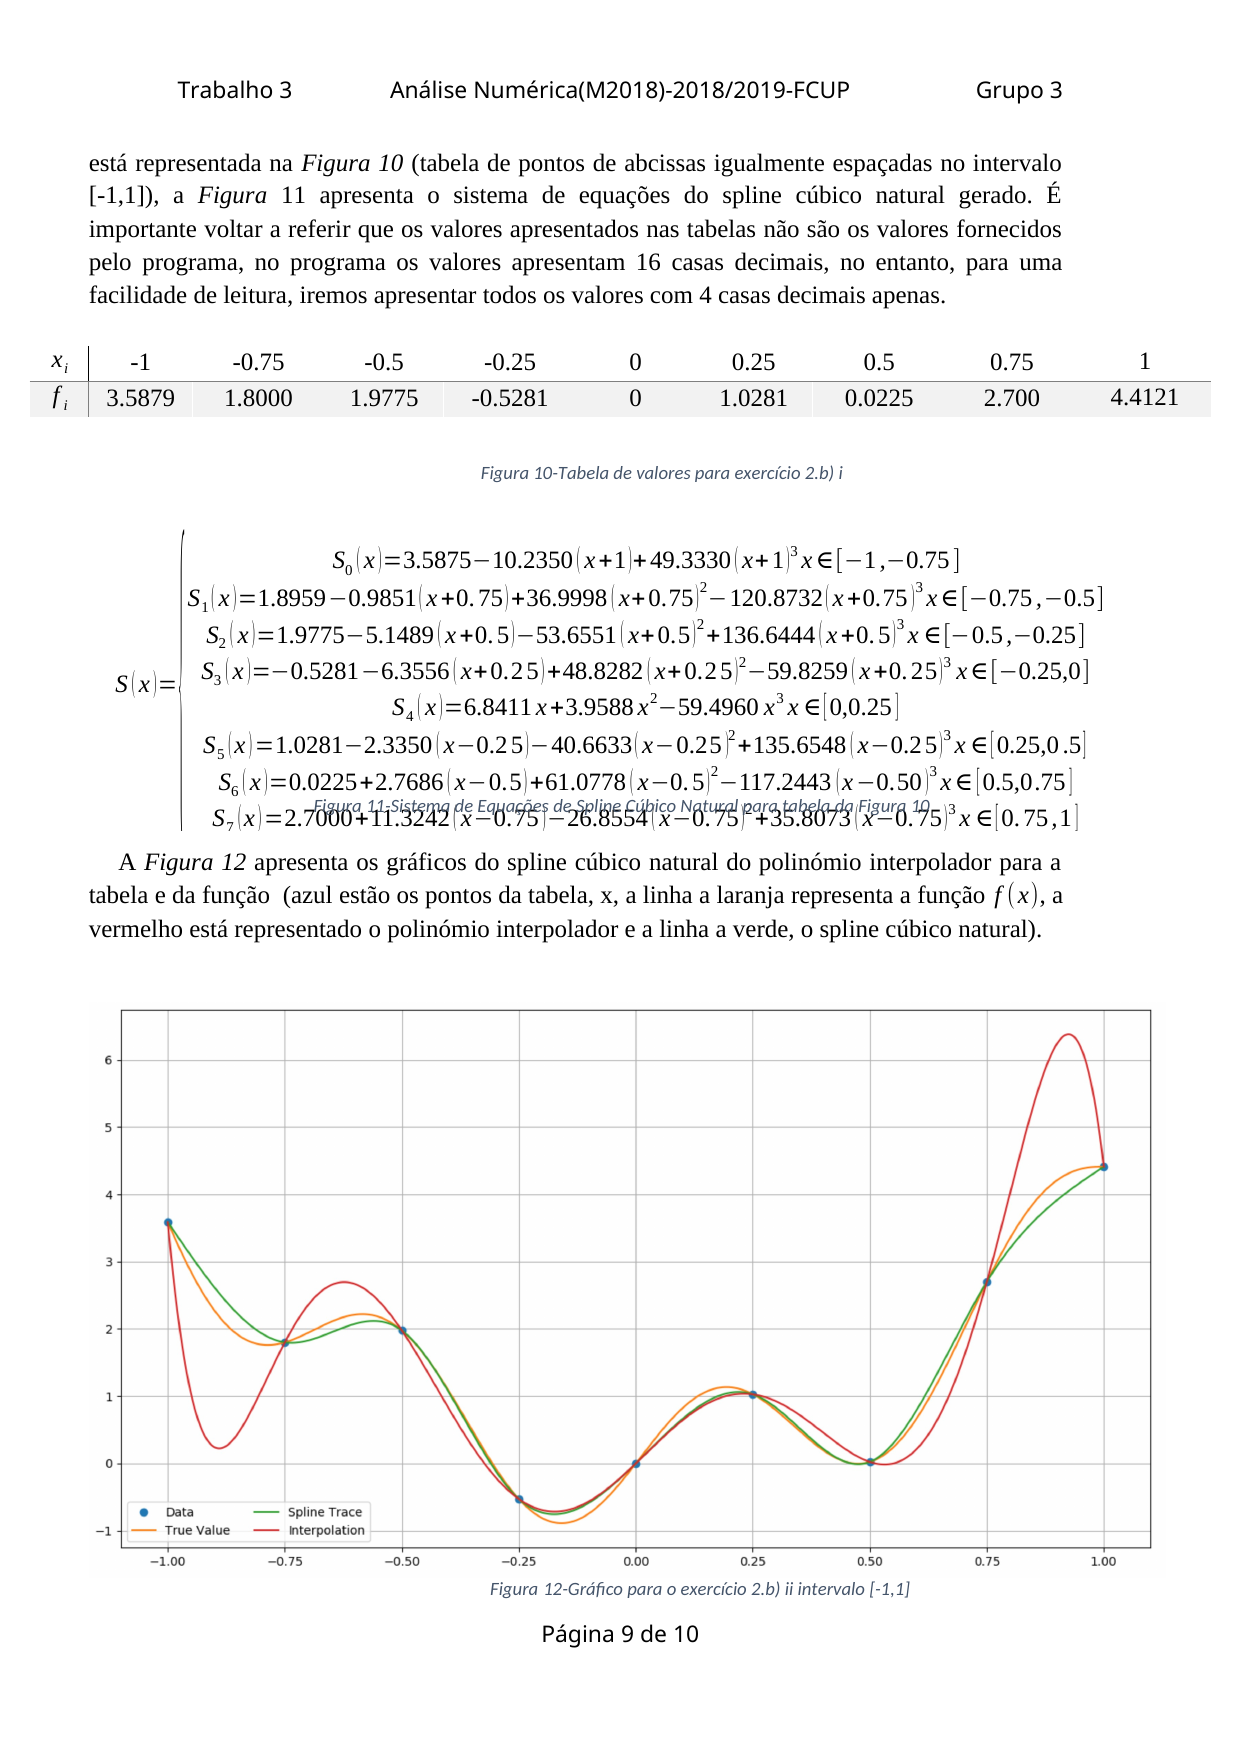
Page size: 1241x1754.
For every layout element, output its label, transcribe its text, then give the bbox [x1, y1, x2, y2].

table_cell 4.4121 [1078, 382, 1211, 417]
table_header 0.75 [945, 346, 1078, 381]
table_header 1 [1078, 346, 1211, 381]
table_cell 0 [576, 382, 694, 417]
table_header -0.5 [324, 346, 443, 381]
table_header 0.5 [813, 346, 945, 381]
table_header 0 [576, 346, 694, 381]
table_header -0.25 [444, 346, 576, 381]
table_cell 1.0281 [694, 382, 812, 417]
table_header 0.25 [694, 346, 812, 381]
table_cell 2.700 [945, 382, 1078, 417]
table_cell 0.0225 [813, 382, 945, 417]
table_cell -0.5281 [444, 382, 576, 417]
table_header [30, 346, 88, 381]
table_cell [30, 382, 88, 417]
table_cell 1.8000 [193, 382, 324, 417]
table_cell 1.9775 [324, 382, 443, 417]
picture [88, 1002, 1166, 1578]
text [88, 148, 1063, 308]
table_header -1 [89, 346, 192, 381]
table_cell 3.5879 [89, 382, 192, 417]
table_header -0.75 [193, 346, 324, 381]
text A Figura 12 apresenta os gráficos do spline cúbico natural do polinómio interpolador para a tabela e da função (azul estão os pontos da tabela, x, a linha a laranja representa a função , a vermelho está representado o polinómio interpolador e a linha a verde, o spline cúbico natural). [88, 847, 1063, 943]
